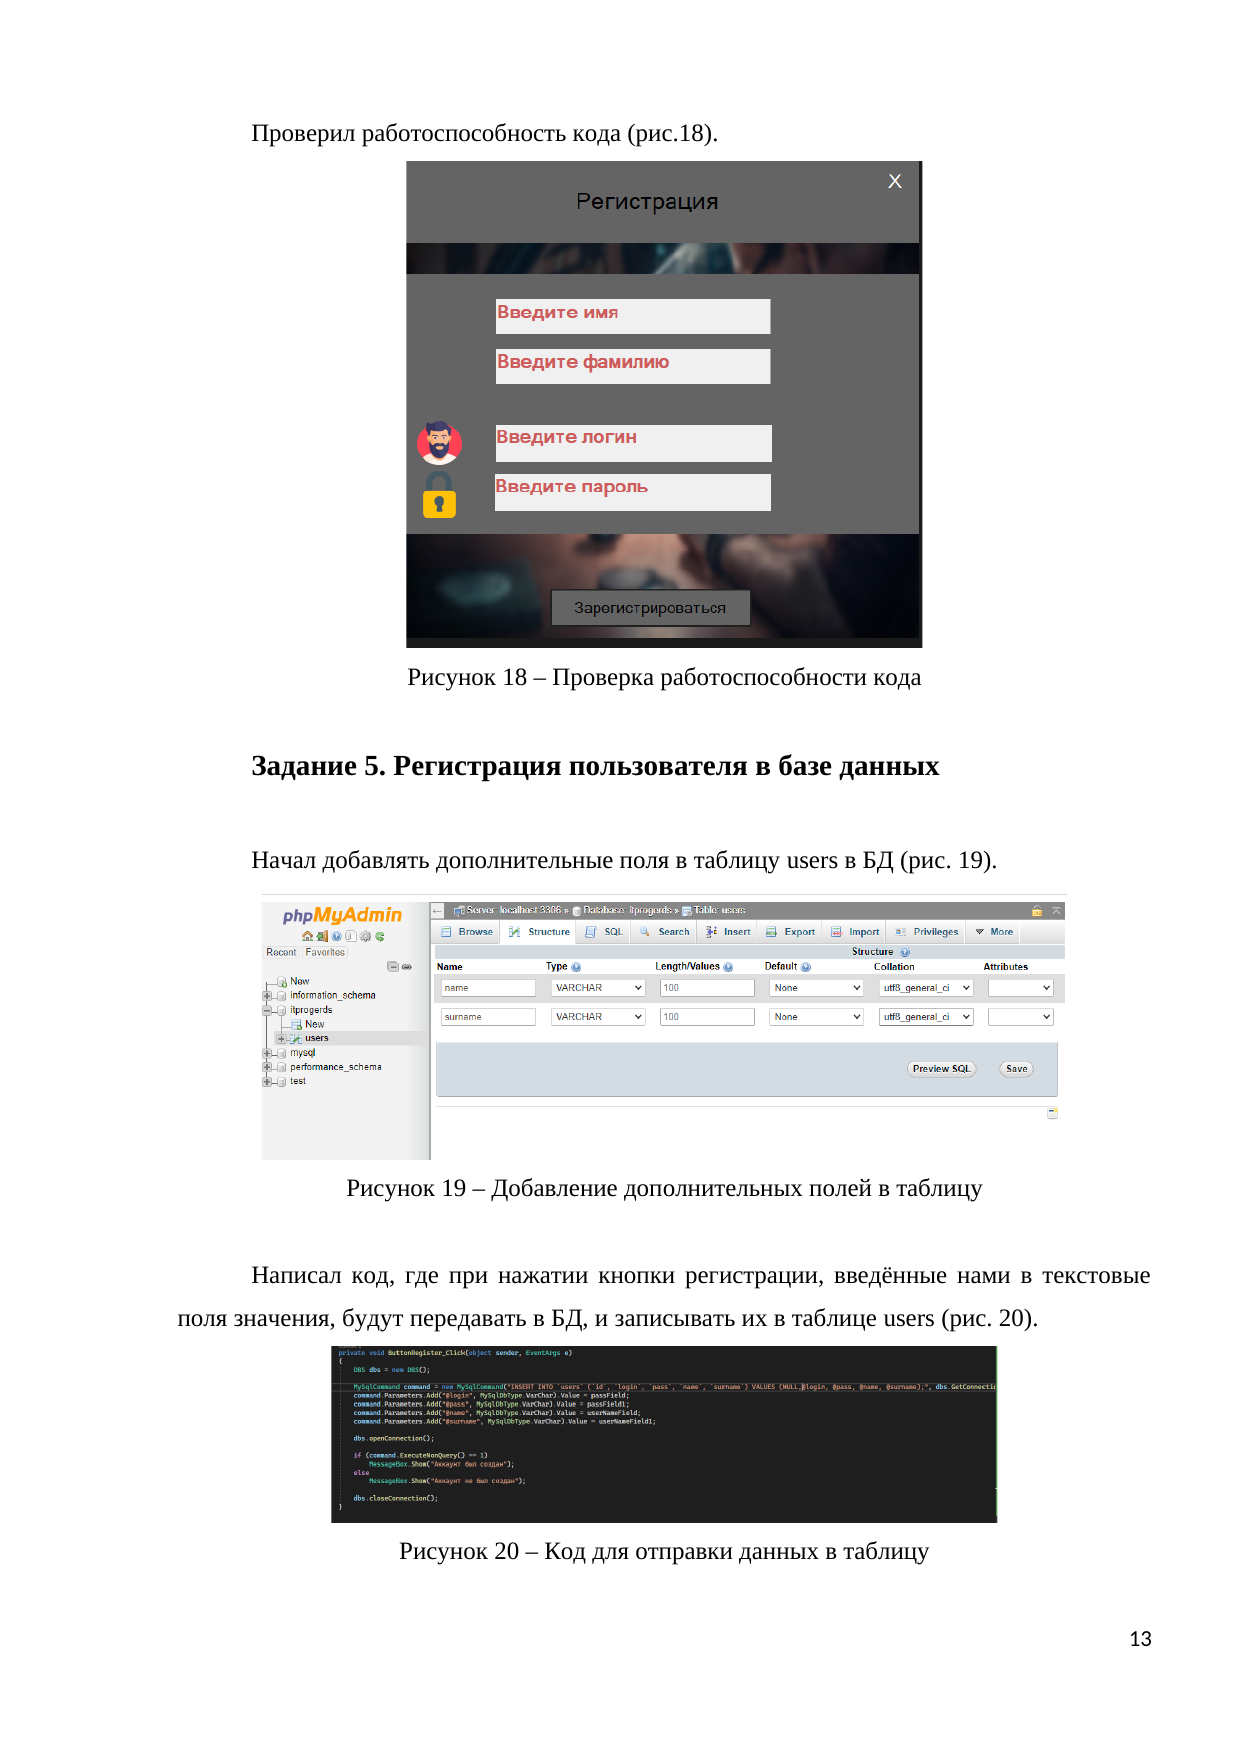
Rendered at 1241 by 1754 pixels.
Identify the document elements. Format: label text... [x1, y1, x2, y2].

subtitle Задание 5. Регистрация пользователя в базе данных [177, 748, 1152, 782]
text Рисунок 19 – Добавление дополнительных полей в таблицу [177, 1173, 1152, 1202]
text Написал код, где при нажатии кнопки регистрации, введённые нами в текстовые поля значения, будут передавать в БД, и записывать их в таблице users (рис. 20). [177, 1260, 1152, 1332]
text Проверил работоспособность кода (рис.18). [177, 118, 1152, 147]
picture [331, 1346, 998, 1523]
text Рисунок 20 – Код для отправки данных в таблицу [177, 1536, 1152, 1565]
picture [261, 888, 1068, 1160]
text Начал добавлять дополнительные поля в таблицу users в БД (рис. 19). [177, 845, 1152, 874]
picture [406, 161, 923, 648]
text Рисунок 18 – Проверка работоспособности кода [177, 662, 1152, 691]
